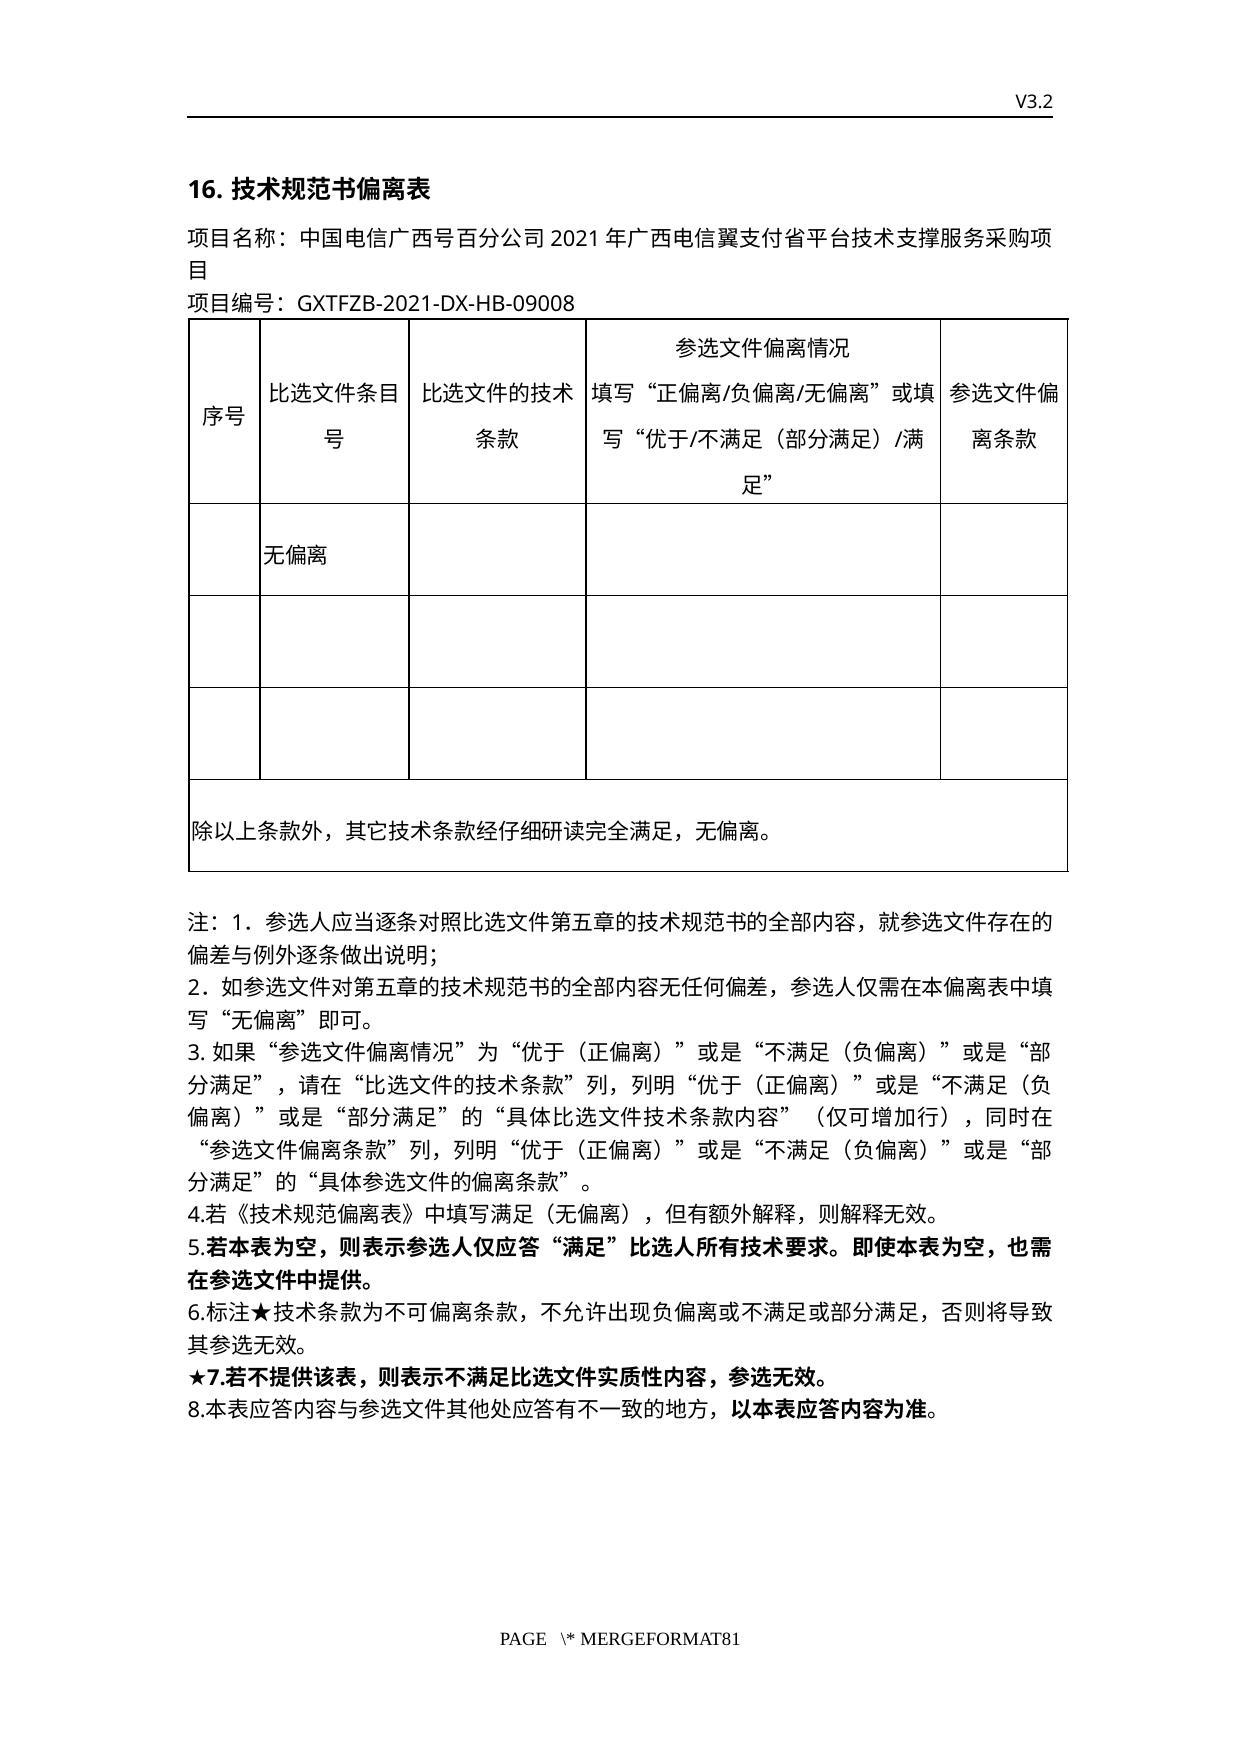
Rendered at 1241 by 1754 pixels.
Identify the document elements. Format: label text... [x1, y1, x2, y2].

text ★7.若不提供该表，则表示不满足比选文件实质性内容，参选无效。 [187, 1360, 1053, 1392]
text 4.若《技术规范偏离表》中填写满足（无偏离），但有额外解释，则解释无效。 [187, 1197, 1053, 1230]
text 5.若本表为空，则表示参选人仅应答“满足”比选人所有技术要求。即使本表为空，也需在参选文件中提供。 [187, 1230, 1053, 1295]
table_cell [261, 688, 408, 779]
table_header 参选文件偏离情况 填写“正偏离/负偏离/无偏离”或填写“优于/不满足（部分满足）/满足” [587, 320, 940, 503]
table_cell 除以上条款外，其它技术条款经仔细研读完全满足，无偏离。 [190, 780, 1067, 871]
title 技术规范书偏离表 [187, 162, 1053, 208]
table_cell [410, 504, 585, 595]
table_cell [261, 596, 408, 687]
table_cell [941, 504, 1067, 595]
text 项目名称：中国电信广西号百分公司2021年广西电信翼支付省平台技术支撑服务采购项目 [187, 220, 1053, 285]
text 2．如参选文件对第五章的技术规范书的全部内容无任何偏差，参选人仅需在本偏离表中填写“无偏离”即可。 [187, 970, 1053, 1035]
table_cell 无偏离 [261, 504, 408, 595]
table_cell [410, 688, 585, 779]
table_cell [190, 688, 259, 779]
text 6.标注★技术条款为不可偏离条款，不允许出现负偏离或不满足或部分满足，否则将导致其参选无效。 [187, 1295, 1053, 1360]
text 8.本表应答内容与参选文件其他处应答有不一致的地方，以本表应答内容为准。 [187, 1392, 1053, 1425]
table_header 比选文件条目号 [261, 320, 408, 503]
table_cell [587, 688, 940, 779]
table_cell [410, 596, 585, 687]
table_cell [190, 596, 259, 687]
text 项目编号：GXTFZB-2021-DX-HB-09008 [187, 285, 1053, 318]
text 3. 如果“参选文件偏离情况”为“优于（正偏离）”或是“不满足（负偏离）”或是“部分满足”，请在“比选文件的技术条款”列，列明“优于（正偏离）”或是“不满足（负偏离）”或是“部分满足”的“具体比选文件技术条款内容”（仅可增加行），同时在“参选文件偏离条款”列，列明“优于（正偏离）”或是“不满足（负偏离）”或是“部分满足”的“具体参选文件的偏离条款”。 [187, 1035, 1053, 1197]
table_cell [587, 504, 940, 595]
table_cell [941, 688, 1067, 779]
table_cell [941, 596, 1067, 687]
table_header 参选文件偏离条款 [941, 320, 1067, 503]
table_header 比选文件的技术条款 [410, 320, 585, 503]
table_cell [587, 596, 940, 687]
table_header 序号 [190, 320, 259, 503]
table_cell [190, 504, 259, 595]
text 注：1．参选人应当逐条对照比选文件第五章的技术规范书的全部内容，就参选文件存在的偏差与例外逐条做出说明； [187, 905, 1053, 970]
